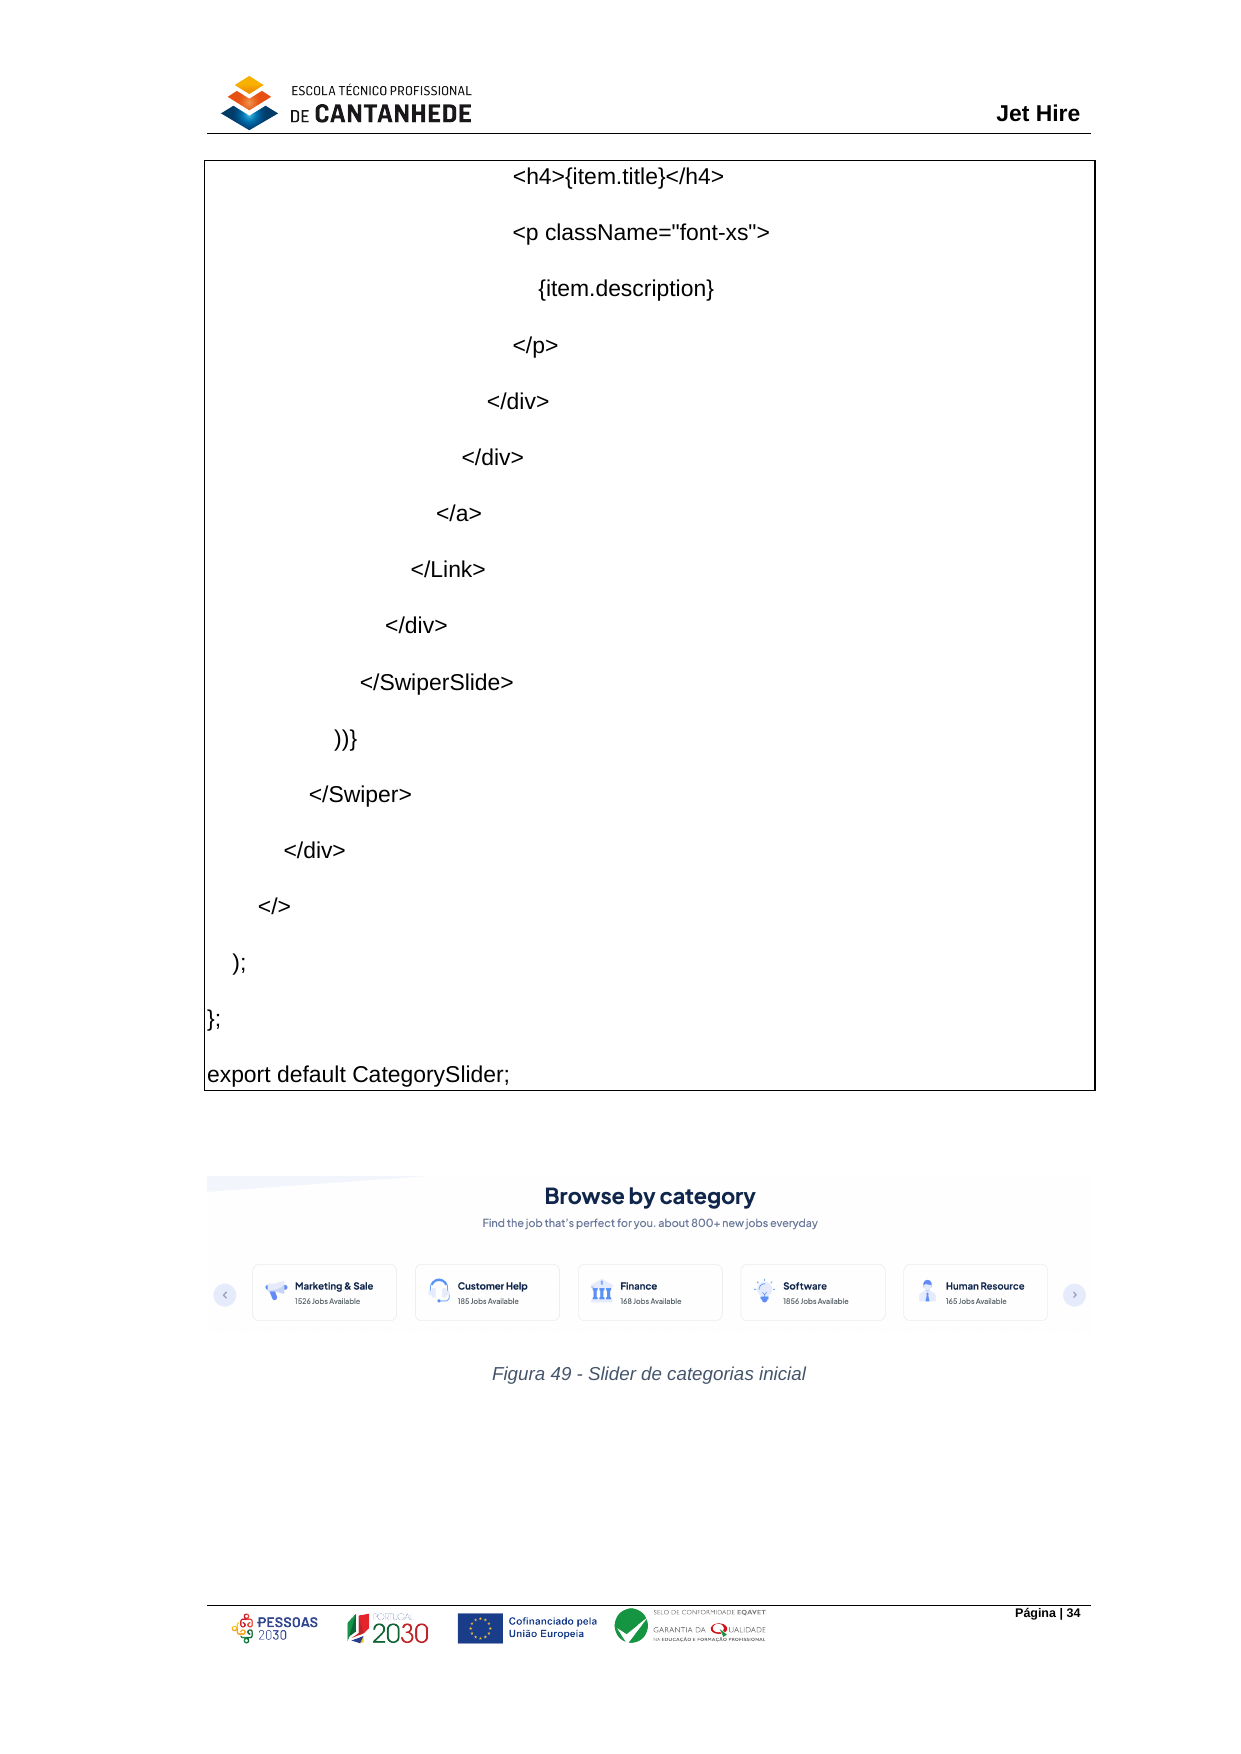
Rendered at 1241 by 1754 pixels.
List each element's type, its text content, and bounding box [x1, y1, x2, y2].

text </> [205, 890, 1094, 919]
text </div> [205, 441, 1094, 470]
text }; [205, 1002, 1094, 1032]
text {item.description} [205, 272, 1094, 302]
text export default CategorySlider; [205, 1058, 1094, 1090]
picture [218, 1606, 608, 1654]
text ); [205, 946, 1094, 976]
text </p> [205, 328, 1094, 358]
text </div> [205, 609, 1094, 639]
text </Link> [205, 553, 1094, 582]
picture [614, 1608, 766, 1643]
text </div> [205, 834, 1094, 863]
text </SwiperSlide> [205, 665, 1094, 695]
picture [218, 73, 475, 133]
text </div> [205, 384, 1094, 414]
text </Swiper> [205, 778, 1094, 807]
text <h4>{item.title}</h4> [205, 161, 1094, 189]
picture [206, 1176, 1093, 1334]
text </a> [205, 497, 1094, 526]
text <p className="font-xs"> [205, 216, 1094, 246]
text ))} [205, 721, 1094, 751]
